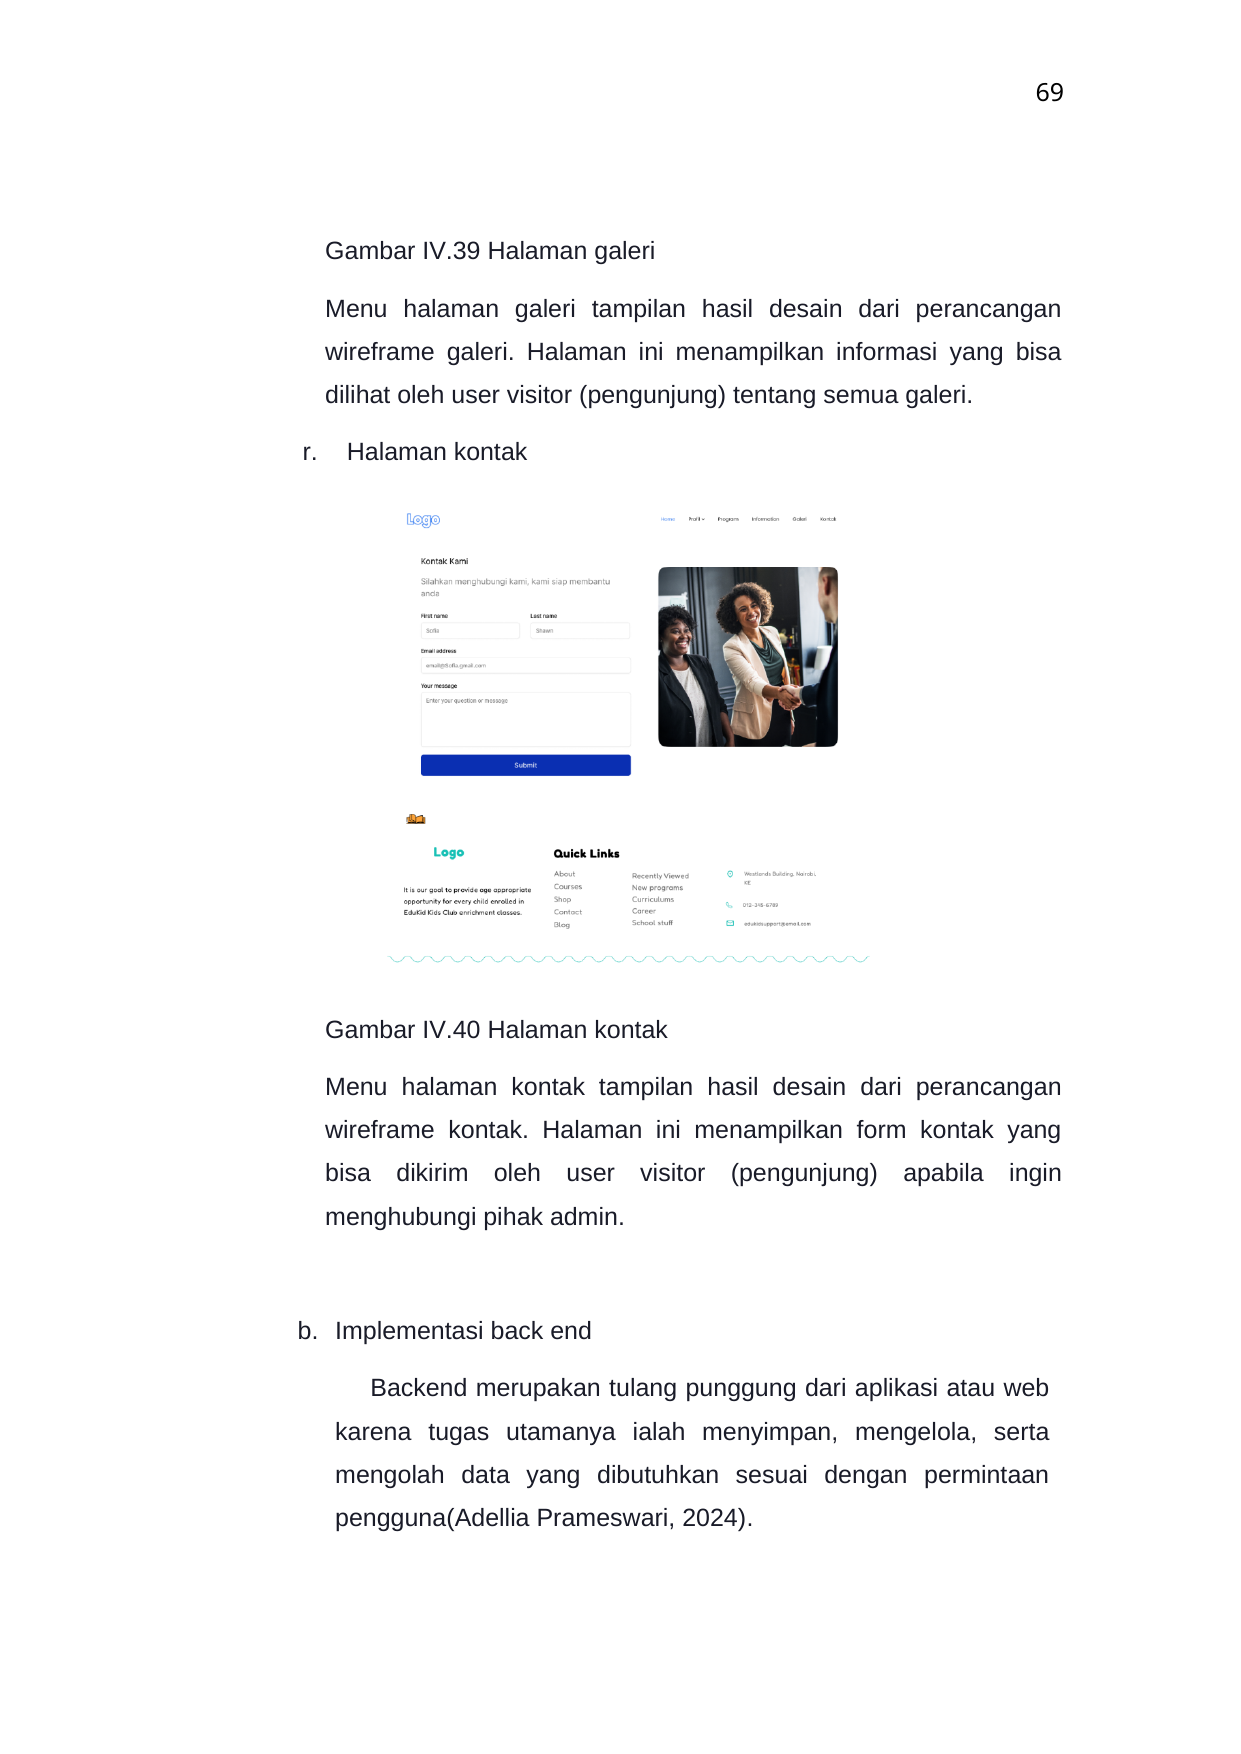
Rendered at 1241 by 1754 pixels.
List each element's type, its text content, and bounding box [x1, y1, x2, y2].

list Implementasi back end [297, 1316, 1050, 1345]
text Menu halaman galeri tampilan hasil desain dari perancangan wireframe galeri. Halaman ini menampilkan informasi yang bisa dilihat oleh user visitor (pengunjung) tentang semua galeri. [325, 293, 1063, 408]
text Menu halaman kontak tampilan hasil desain dari perancangan wireframe kontak. Halaman ini menampilkan form kontak yang bisa dikirim oleh user visitor (pengunjung) apabila ingin menghubungi pihak admin. [325, 1072, 1063, 1230]
text Gambar IV.39 Halaman galeri [325, 236, 1050, 265]
picture [387, 503, 870, 972]
list Halaman kontak [302, 437, 1050, 466]
text Backend merupakan tulang punggung dari aplikasi atau web karena tugas utamanya ialah menyimpan, mengelola, serta mengolah data yang dibutuhkan sesuai dengan permintaan pengguna. [335, 1373, 1050, 1531]
